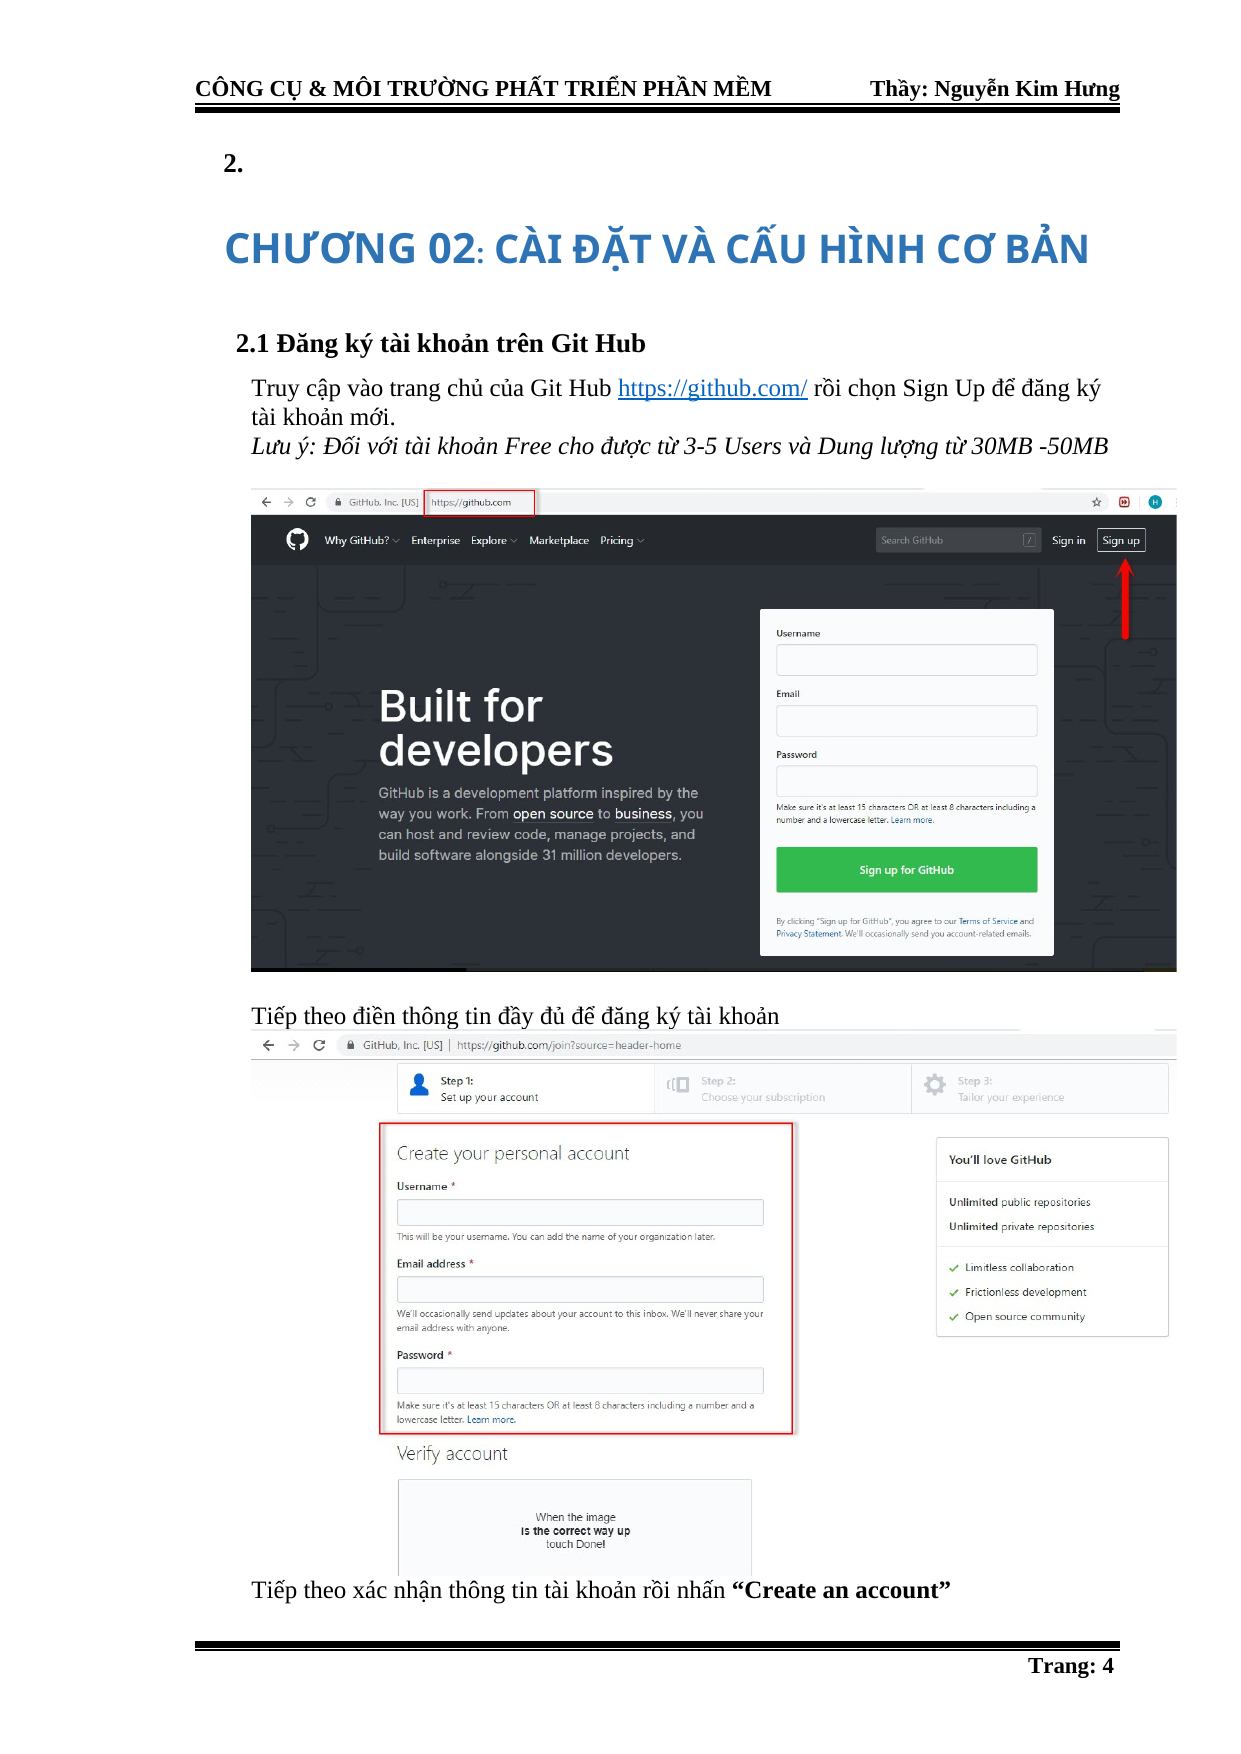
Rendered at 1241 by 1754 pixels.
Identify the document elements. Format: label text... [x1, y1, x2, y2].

list 2.1 Đăng ký tài khoản trên Git Hub [236, 327, 1120, 358]
text Truy cập vào trang chủ của Git Hub https://github.com/ rồi chọn Sign Up để đăng ký tài khoản mới. [251, 373, 1120, 431]
text Tiếp theo xác nhận thông tin tài khoản rồi nhấn “Create an account” [251, 1576, 1120, 1604]
text Lưu ý: Đối với tài khoản Free cho được từ 3-5 Users và Dung lượng từ 30MB -50MB [251, 431, 1120, 460]
text Tiếp theo điền thông tin đầy đủ để đăng ký tài khoản [251, 1001, 1120, 1029]
picture [251, 488, 1177, 972]
picture [251, 1029, 1177, 1576]
subtitle CHƯƠNG 02: CÀI ĐẶT VÀ CẤU HÌNH CƠ BẢN [195, 219, 1120, 275]
